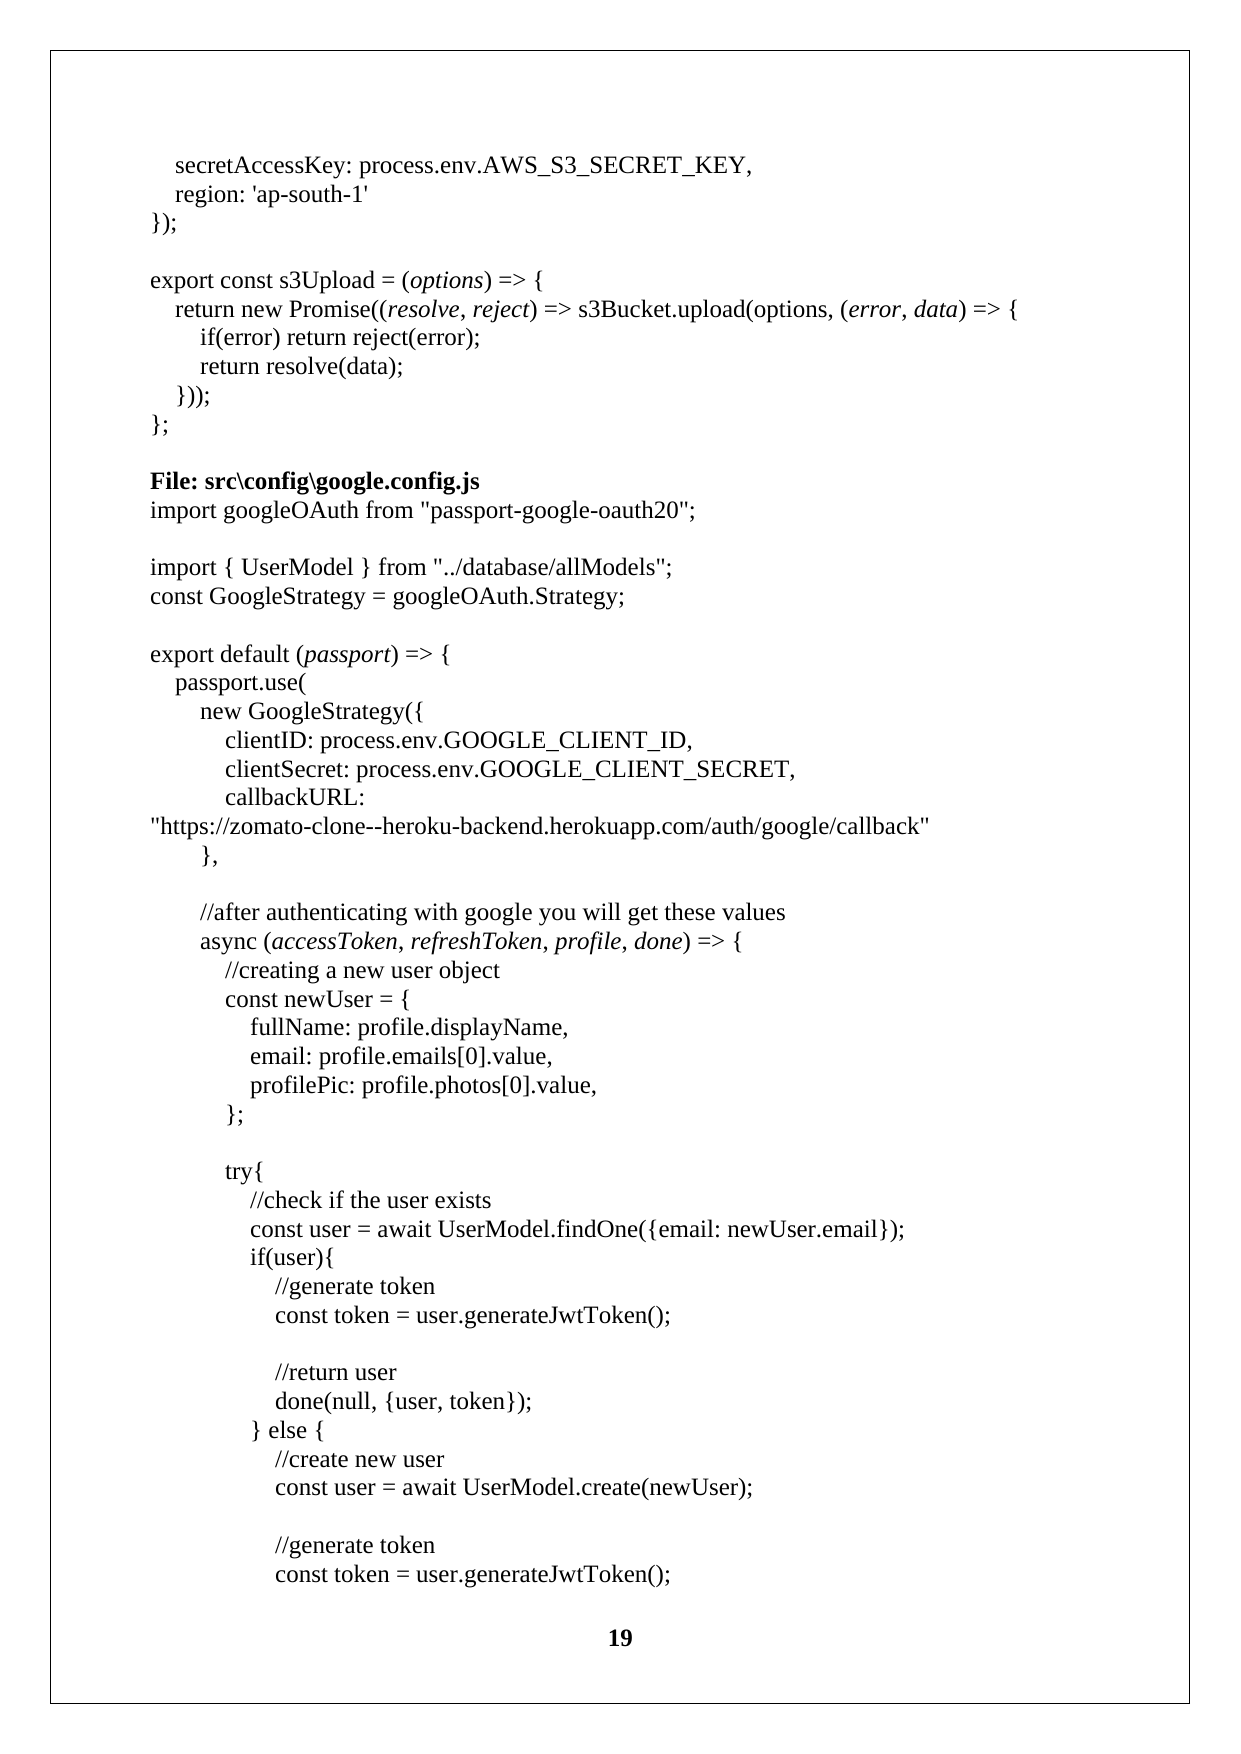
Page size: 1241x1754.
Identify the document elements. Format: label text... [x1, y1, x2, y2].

text export default (passport) => { [150, 639, 1090, 667]
text try{ [150, 1156, 1090, 1185]
text }, [150, 840, 1090, 869]
text import { UserModel } from "../database/allModels"; [150, 552, 1090, 581]
text //creating a new user object [150, 955, 1090, 984]
text passport.use( [150, 667, 1090, 696]
text const user = await UserModel.create(newUser); [150, 1472, 1090, 1501]
text //generate token [150, 1271, 1090, 1300]
text } else { [150, 1415, 1090, 1444]
text //create new user [150, 1444, 1090, 1472]
text if(error) return reject(error); [150, 322, 1090, 351]
text const token = user.generateJwtToken(); [150, 1300, 1090, 1329]
text const token = user.generateJwtToken(); [150, 1559, 1090, 1587]
text secretAccessKey: process.env.AWS_S3_SECRET_KEY, [150, 150, 1090, 179]
text }; [150, 1099, 1090, 1127]
text }); [150, 207, 1090, 236]
text //return user [150, 1357, 1090, 1386]
text fullName: profile.displayName, [150, 1012, 1090, 1041]
text callbackURL: "https://zomato-clone--heroku-backend.herokuapp.com/auth/google/callback" [150, 782, 1090, 840]
text clientID: process.env.GOOGLE_CLIENT_ID, [150, 725, 1090, 754]
text //check if the user exists [150, 1185, 1090, 1214]
text new GoogleStrategy({ [150, 696, 1090, 725]
text profilePic: profile.photos[0].value, [150, 1070, 1090, 1099]
text return resolve(data); [150, 351, 1090, 380]
text //generate token [150, 1530, 1090, 1559]
text File: src\config\google.config.js [150, 466, 1090, 495]
text const newUser = { [150, 984, 1090, 1012]
text return new Promise((resolve, reject) => s3Bucket.upload(options, (error, data) => { [150, 294, 1090, 322]
text email: profile.emails[0].value, [150, 1041, 1090, 1070]
text //after authenticating with google you will get these values [150, 897, 1090, 926]
text done(null, {user, token}); [150, 1386, 1090, 1415]
text region: 'ap-south-1' [150, 179, 1090, 207]
text }; [150, 409, 1090, 437]
text import googleOAuth from "passport-google-oauth20"; [150, 495, 1090, 524]
text clientSecret: process.env.GOOGLE_CLIENT_SECRET, [150, 754, 1090, 782]
text if(user){ [150, 1242, 1090, 1271]
text export const s3Upload = (options) => { [150, 265, 1090, 294]
text })); [150, 380, 1090, 409]
text const GoogleStrategy = googleOAuth.Strategy; [150, 581, 1090, 610]
text async (accessToken, refreshToken, profile, done) => { [150, 926, 1090, 955]
text const user = await UserModel.findOne({email: newUser.email}); [150, 1214, 1090, 1242]
